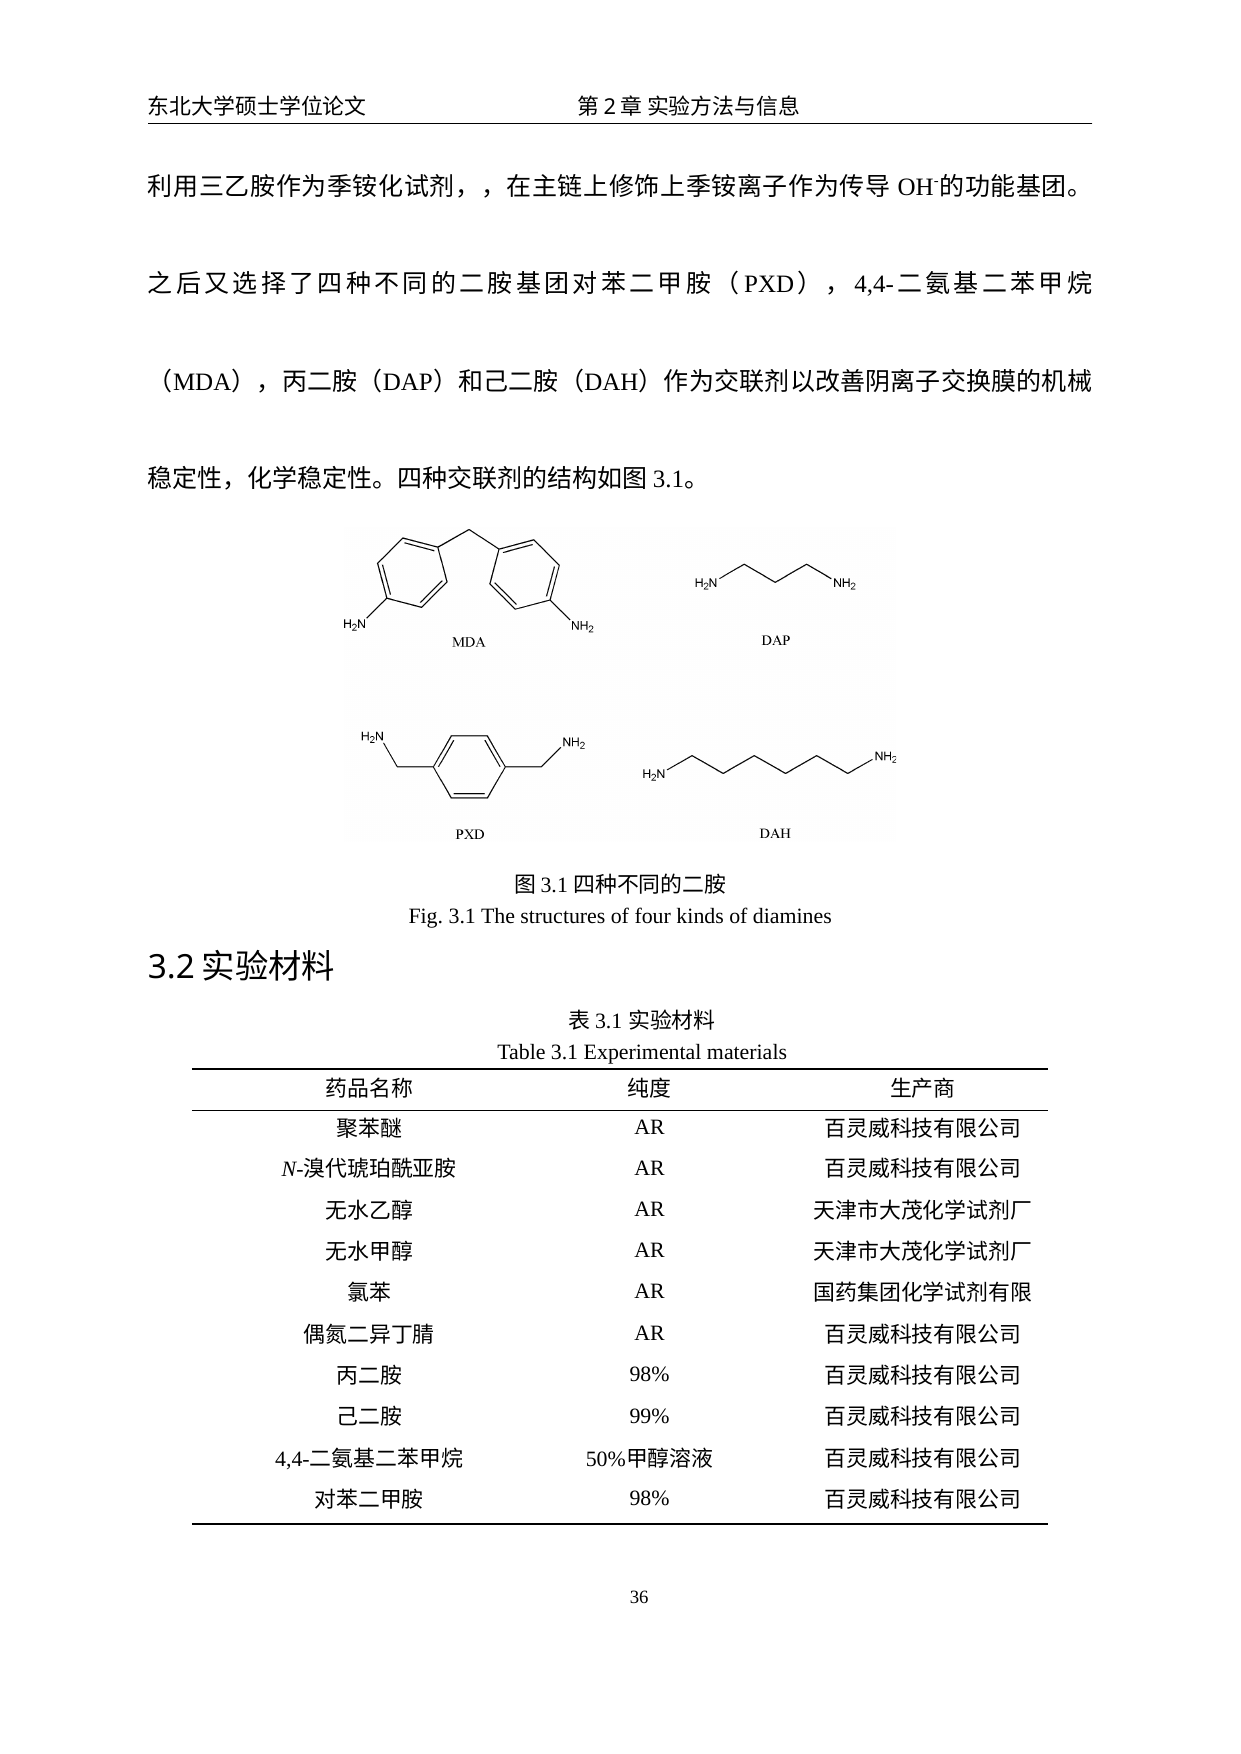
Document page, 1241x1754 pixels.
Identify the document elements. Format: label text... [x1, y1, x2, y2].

table_header 生产商 [753, 1070, 1048, 1109]
table_cell 98% [502, 1358, 753, 1399]
text Fig. 3.1 The structures of four kinds of diamines [148, 899, 1092, 932]
table_cell N-溴代琥珀酰亚胺 [192, 1151, 502, 1192]
table_cell 99% [502, 1399, 753, 1440]
table_cell 己二胺 [192, 1399, 502, 1440]
table_cell 国药集团化学试剂有限公司 [753, 1275, 1048, 1316]
table_cell 对苯二甲胺 [192, 1482, 502, 1523]
table_cell 百灵威科技有限公司 [753, 1440, 1048, 1482]
table_cell 百灵威科技有限公司 [753, 1111, 1048, 1151]
table_cell 天津市大茂化学试剂厂 [753, 1234, 1048, 1275]
table_header 纯度 [502, 1070, 753, 1109]
table_cell 百灵威科技有限公司 [753, 1399, 1048, 1440]
table_cell 4,4-二氨基二苯甲烷 [192, 1440, 502, 1482]
table_header 药品名称 [192, 1070, 502, 1109]
table_cell 百灵威科技有限公司 [753, 1151, 1048, 1192]
table_cell 无水乙醇 [192, 1192, 502, 1233]
text Table 3.1 Experimental materials [148, 1036, 1092, 1068]
table_cell 丙二胺 [192, 1358, 502, 1399]
picture [343, 527, 897, 842]
text 图3.1 四种不同的二胺 [148, 867, 1092, 899]
text 表3.1 实验材料 [148, 1003, 1092, 1036]
table_cell 天津市大茂化学试剂厂 [753, 1192, 1048, 1233]
table_cell AR [502, 1234, 753, 1275]
table_cell AR [502, 1192, 753, 1233]
table_cell 50%甲醇溶液 [502, 1440, 753, 1482]
table_cell 氯苯 [192, 1275, 502, 1316]
table_cell AR [502, 1316, 753, 1358]
table_cell 偶氮二异丁腈 [192, 1316, 502, 1358]
subtitle 3.2实验材料 [148, 932, 1092, 997]
table_cell AR [502, 1151, 753, 1192]
table_cell AR [502, 1111, 753, 1151]
table_cell 百灵威科技有限公司 [753, 1482, 1048, 1523]
table_cell 百灵威科技有限公司 [753, 1358, 1048, 1399]
table_cell 聚苯醚 [192, 1111, 502, 1151]
table_cell 无水甲醇 [192, 1234, 502, 1275]
table_cell 98% [502, 1482, 753, 1523]
table_cell AR [502, 1275, 753, 1316]
table_cell 百灵威科技有限公司 [753, 1316, 1048, 1358]
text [148, 152, 1092, 509]
